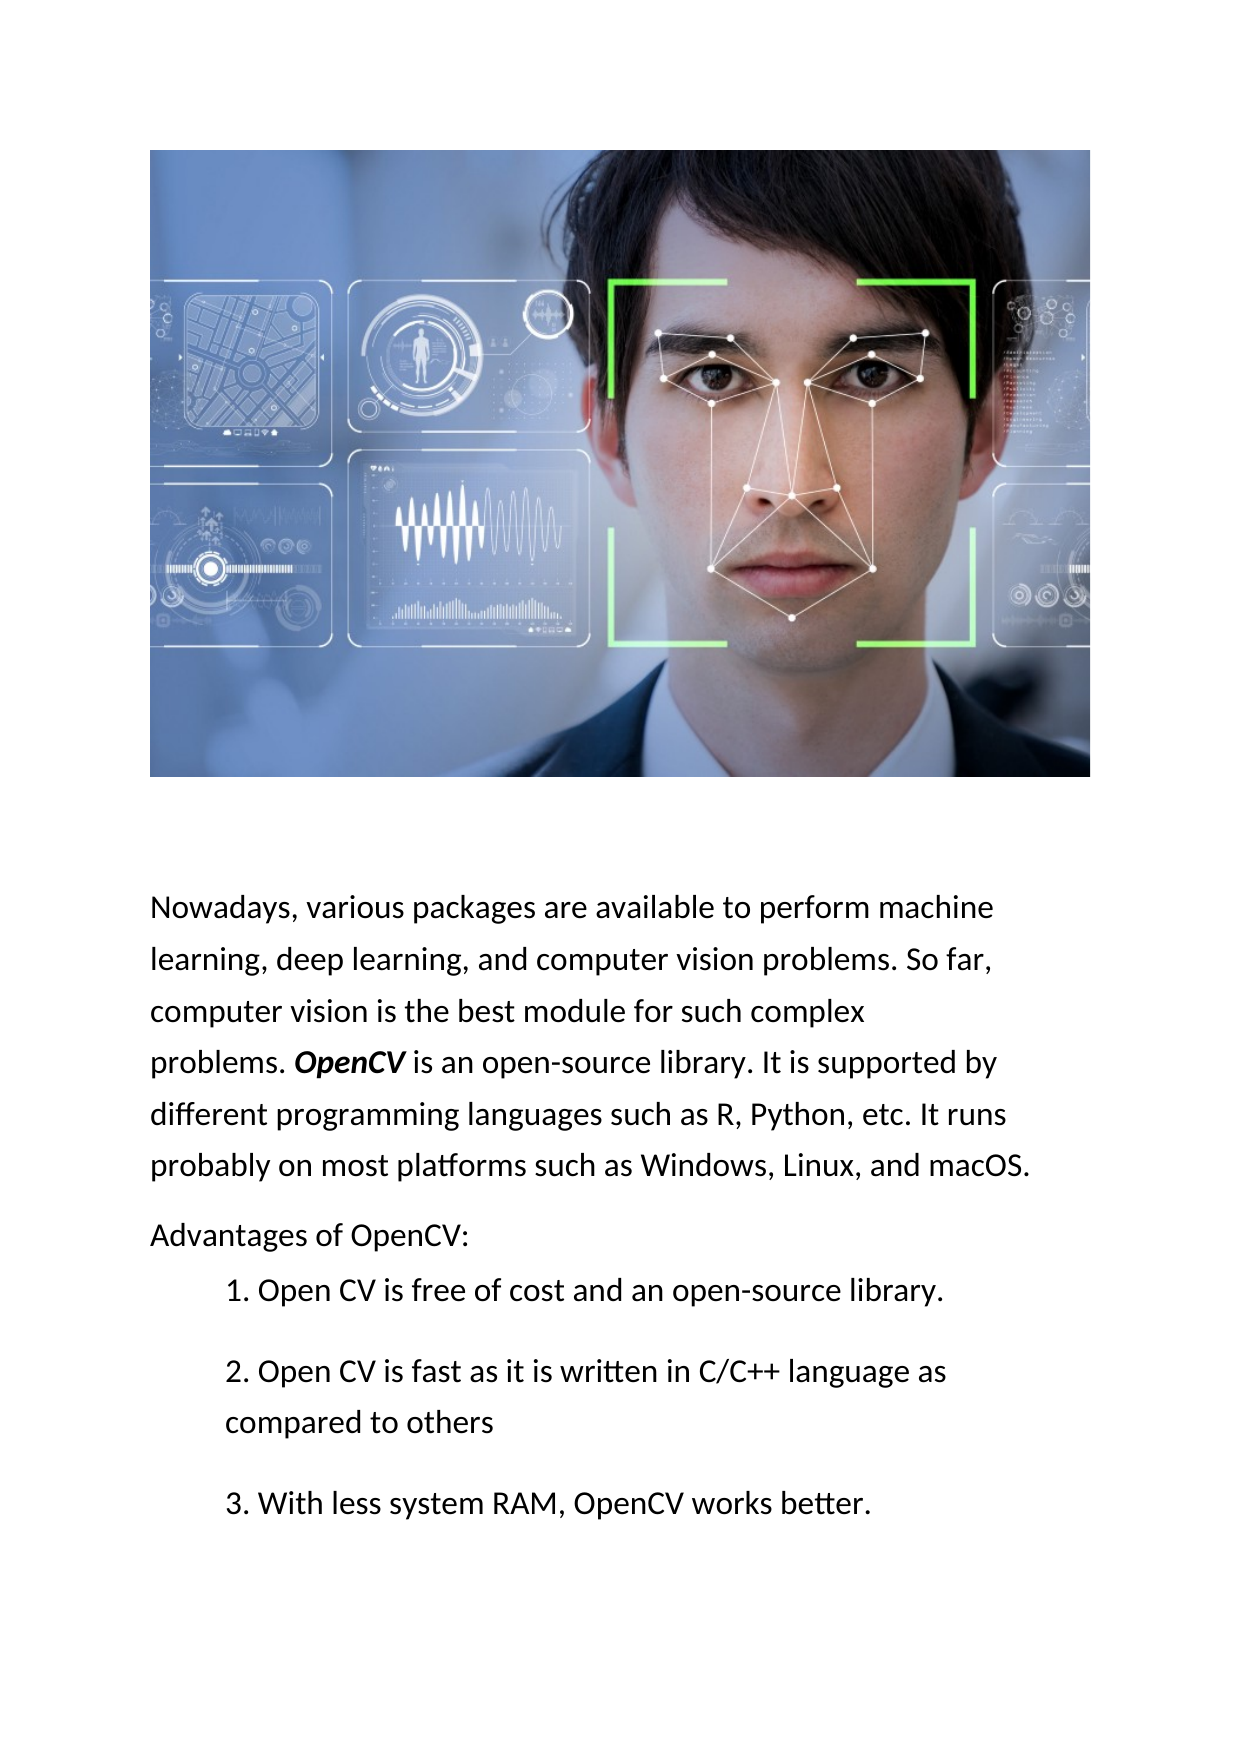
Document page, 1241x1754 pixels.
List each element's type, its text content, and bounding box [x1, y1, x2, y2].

text 1. Open CV is free of cost and an open-source library. [225, 1258, 1090, 1310]
text Nowadays, various packages are available to perform machine learning, deep learning, and computer vision problems. So far, computer vision is the best module for such complex problems. OpenCV is an open-source library. It is supported by different programming languages such as R, Python, etc. It runs probably on most platforms such as Windows, Linux, and macOS. [150, 876, 1090, 1185]
picture [150, 150, 1091, 777]
subtitle Advantages of OpenCV: [150, 1214, 1090, 1255]
text 2. Open CV is fast as it is written in C/C++ language as compared to others [225, 1339, 1090, 1442]
text 3. With less system RAM, OpenCV works better. [225, 1471, 1090, 1523]
